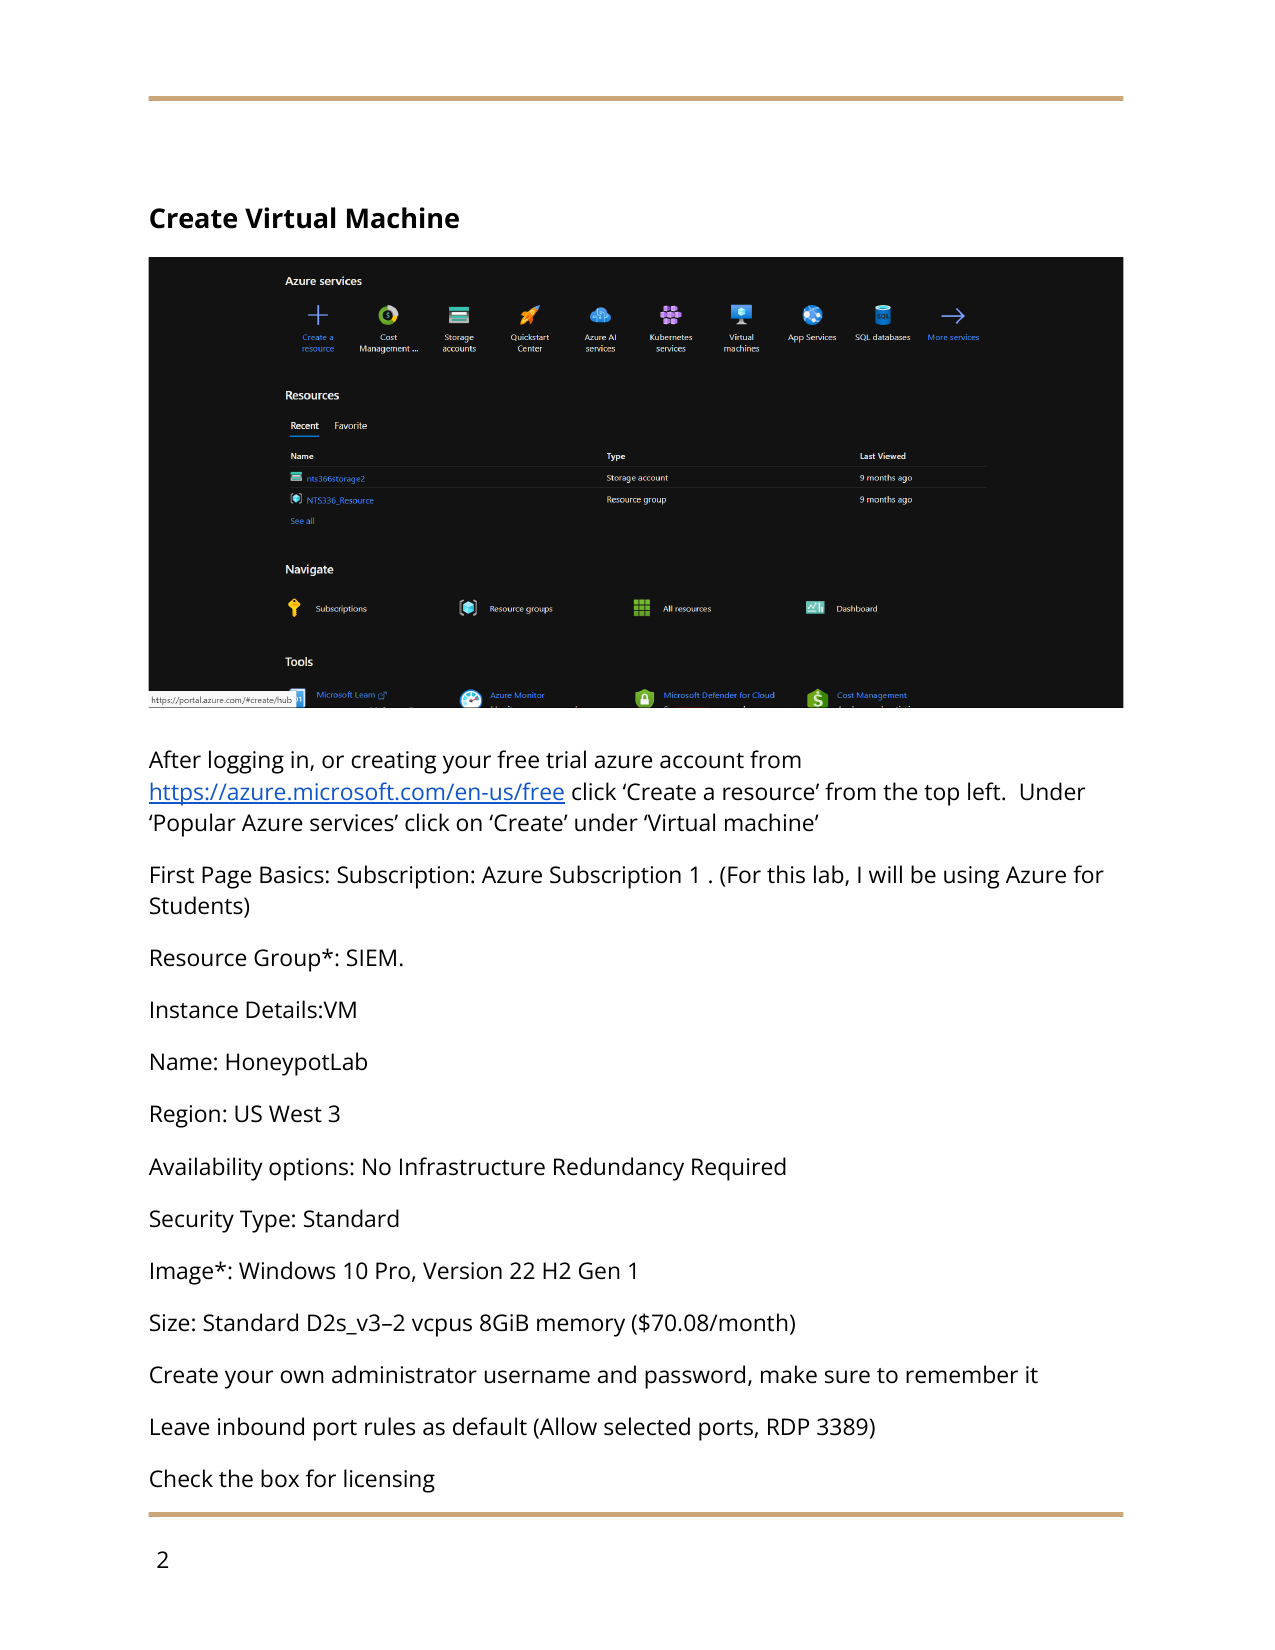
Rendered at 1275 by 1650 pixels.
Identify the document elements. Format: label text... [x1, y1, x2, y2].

subtitle Create Virtual Machine [148, 200, 939, 237]
text Size: Standard D2s_v3–2 vcpus 8GiB memory ($70.08/month) [148, 1307, 1125, 1338]
picture [148, 1512, 1124, 1517]
text First Page Basics: Subscription: Azure Subscription 1 . (For this lab, I will be using Azure for Students) [148, 859, 1125, 921]
text Leave inbound port rules as default (Allow selected ports, RDP 3389) [148, 1411, 1125, 1442]
text Image*: Windows 10 Pro, Version 22 H2 Gen 1 [148, 1254, 1125, 1286]
text Security Type: Standard [148, 1202, 1125, 1234]
text After logging in, or creating your free trial azure account from https://azure.microsoft.com/en-us/free click ‘Create a resource’ from the top left. Under ‘Popular Azure services’ click on ‘Create’ under ‘Virtual machine’ [148, 744, 1125, 838]
picture [148, 96, 1124, 101]
text Instance Details:VM [148, 994, 1125, 1025]
text Create your own administrator username and password, make sure to remember it [148, 1359, 1125, 1390]
text Resource Group*: SIEM. [148, 942, 1125, 973]
text Region: US West 3 [148, 1098, 1125, 1129]
text Name: HoneypotLab [148, 1046, 1125, 1077]
picture [148, 257, 1124, 708]
text Availability options: No Infrastructure Redundancy Required [148, 1150, 1125, 1182]
text Check the box for licensing [148, 1463, 1125, 1494]
